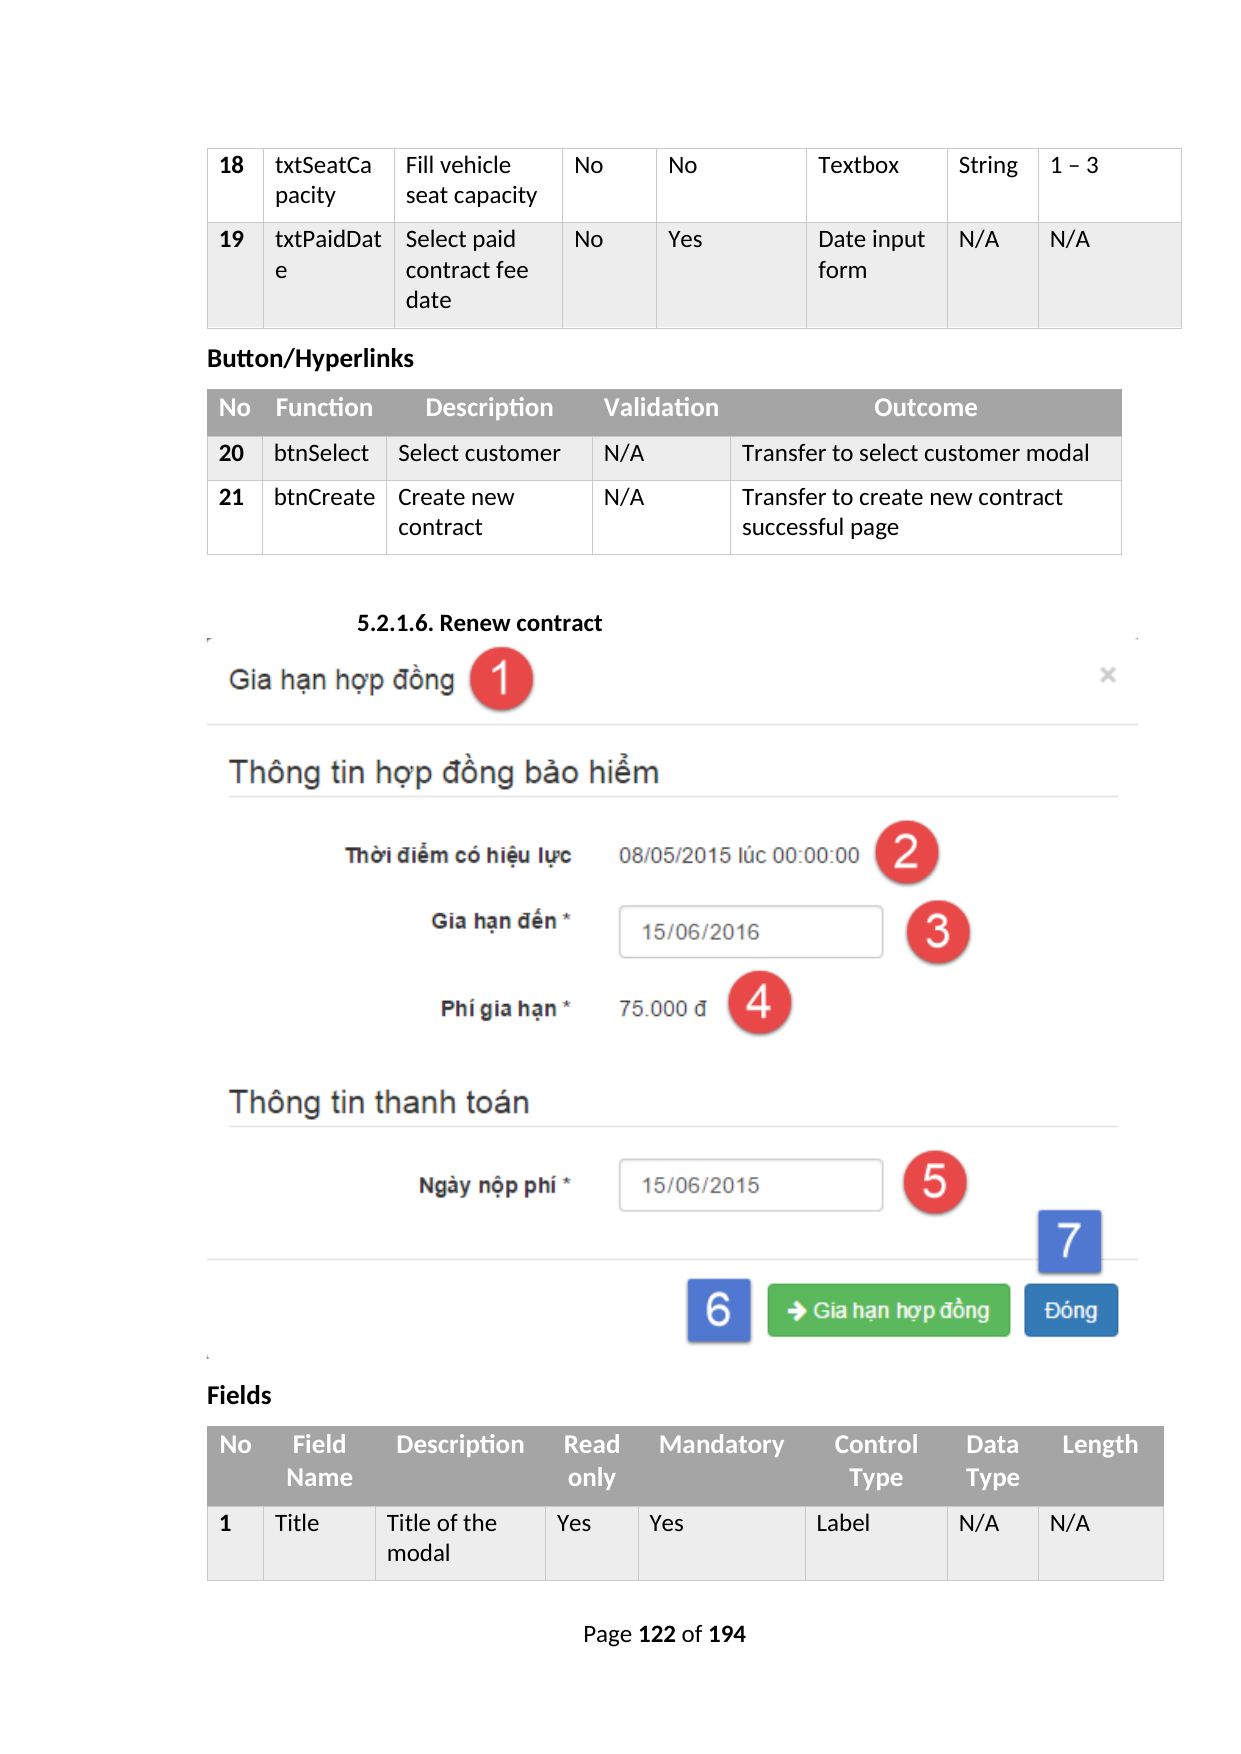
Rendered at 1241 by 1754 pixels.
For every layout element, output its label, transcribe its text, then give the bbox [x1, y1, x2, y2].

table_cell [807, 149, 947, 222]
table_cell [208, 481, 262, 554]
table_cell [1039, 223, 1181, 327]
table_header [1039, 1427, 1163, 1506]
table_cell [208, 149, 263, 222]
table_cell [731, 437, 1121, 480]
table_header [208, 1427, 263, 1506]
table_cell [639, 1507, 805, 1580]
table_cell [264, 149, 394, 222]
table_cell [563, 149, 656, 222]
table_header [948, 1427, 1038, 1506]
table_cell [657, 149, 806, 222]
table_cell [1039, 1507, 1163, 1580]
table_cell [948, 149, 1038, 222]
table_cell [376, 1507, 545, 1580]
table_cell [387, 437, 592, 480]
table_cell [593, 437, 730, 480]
subtitle Renew contract [357, 608, 1122, 638]
text Button/Hyperlinks [207, 341, 1122, 374]
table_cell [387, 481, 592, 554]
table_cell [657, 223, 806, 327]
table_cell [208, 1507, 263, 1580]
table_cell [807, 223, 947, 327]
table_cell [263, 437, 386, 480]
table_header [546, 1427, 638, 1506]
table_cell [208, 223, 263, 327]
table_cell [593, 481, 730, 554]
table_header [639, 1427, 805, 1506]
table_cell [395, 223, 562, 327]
picture [206, 638, 1138, 1359]
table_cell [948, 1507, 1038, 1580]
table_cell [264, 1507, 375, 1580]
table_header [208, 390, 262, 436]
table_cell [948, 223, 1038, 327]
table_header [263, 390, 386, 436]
text Fields [207, 1378, 1122, 1411]
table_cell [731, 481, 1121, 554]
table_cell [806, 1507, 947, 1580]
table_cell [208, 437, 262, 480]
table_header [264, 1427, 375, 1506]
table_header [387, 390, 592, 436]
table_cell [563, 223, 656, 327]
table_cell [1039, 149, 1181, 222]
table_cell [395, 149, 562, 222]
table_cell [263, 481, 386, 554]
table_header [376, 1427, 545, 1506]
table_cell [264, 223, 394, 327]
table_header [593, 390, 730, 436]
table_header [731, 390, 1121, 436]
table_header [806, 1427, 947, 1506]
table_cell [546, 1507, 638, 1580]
